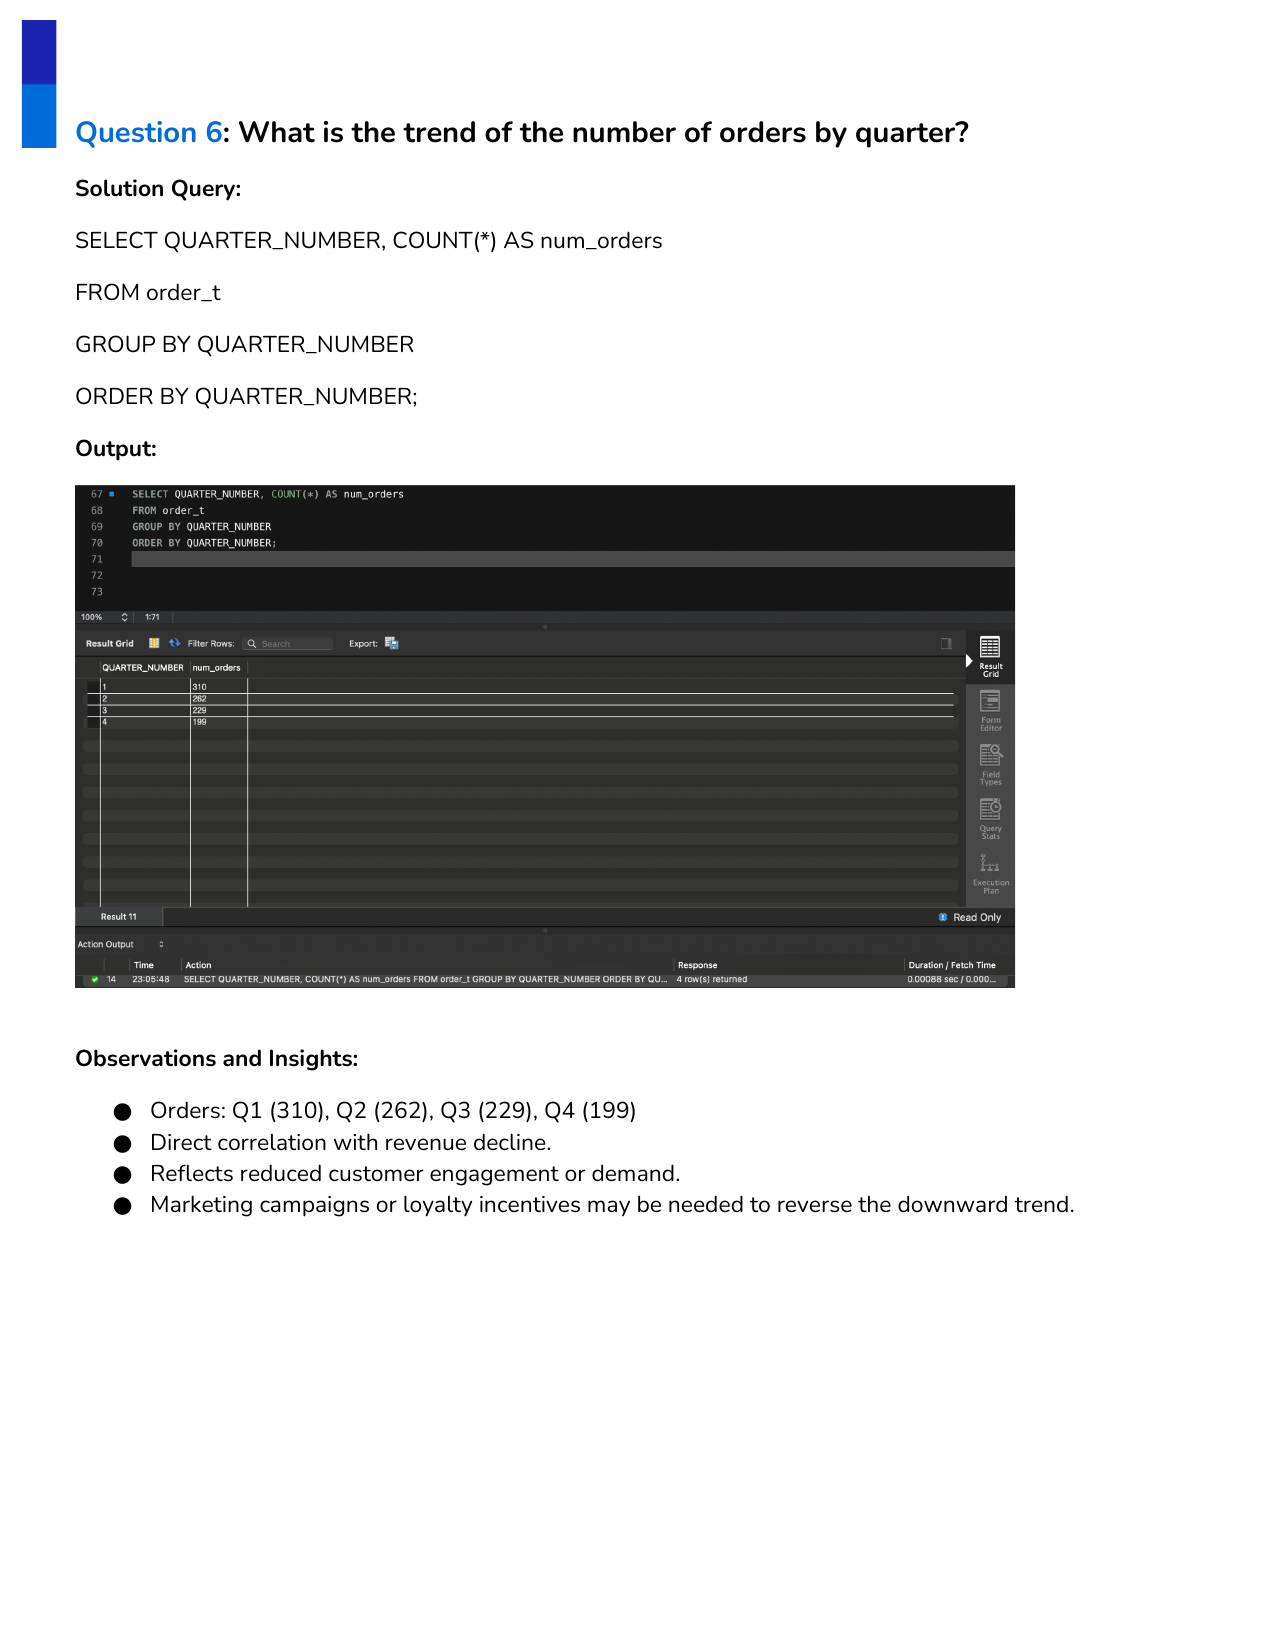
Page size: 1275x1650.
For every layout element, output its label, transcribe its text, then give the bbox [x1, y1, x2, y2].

list Reflects reduced customer engagement or demand. [112, 1158, 1200, 1189]
picture [21, 20, 57, 148]
text Solution Query: [75, 173, 1200, 204]
text GROUP BY QUARTER_NUMBER [75, 329, 1200, 361]
text Observations and Insights: [75, 1044, 1200, 1075]
subtitle Question 6: What is the trend of the number of orders by quarter? [75, 112, 1200, 152]
text Output: [75, 433, 1200, 465]
text ORDER BY QUARTER_NUMBER; [75, 381, 1200, 413]
picture [75, 485, 1016, 988]
list Direct correlation with revenue decline. [112, 1127, 1200, 1158]
text FROM order_t [75, 277, 1200, 308]
list Orders: Q1 (310), Q2 (262), Q3 (229), Q4 (199) [112, 1096, 1200, 1127]
list Marketing campaigns or loyalty incentives may be needed to reverse the downward trend. [112, 1189, 1200, 1221]
text SELECT QUARTER_NUMBER, COUNT(*) AS num_orders [75, 225, 1200, 256]
